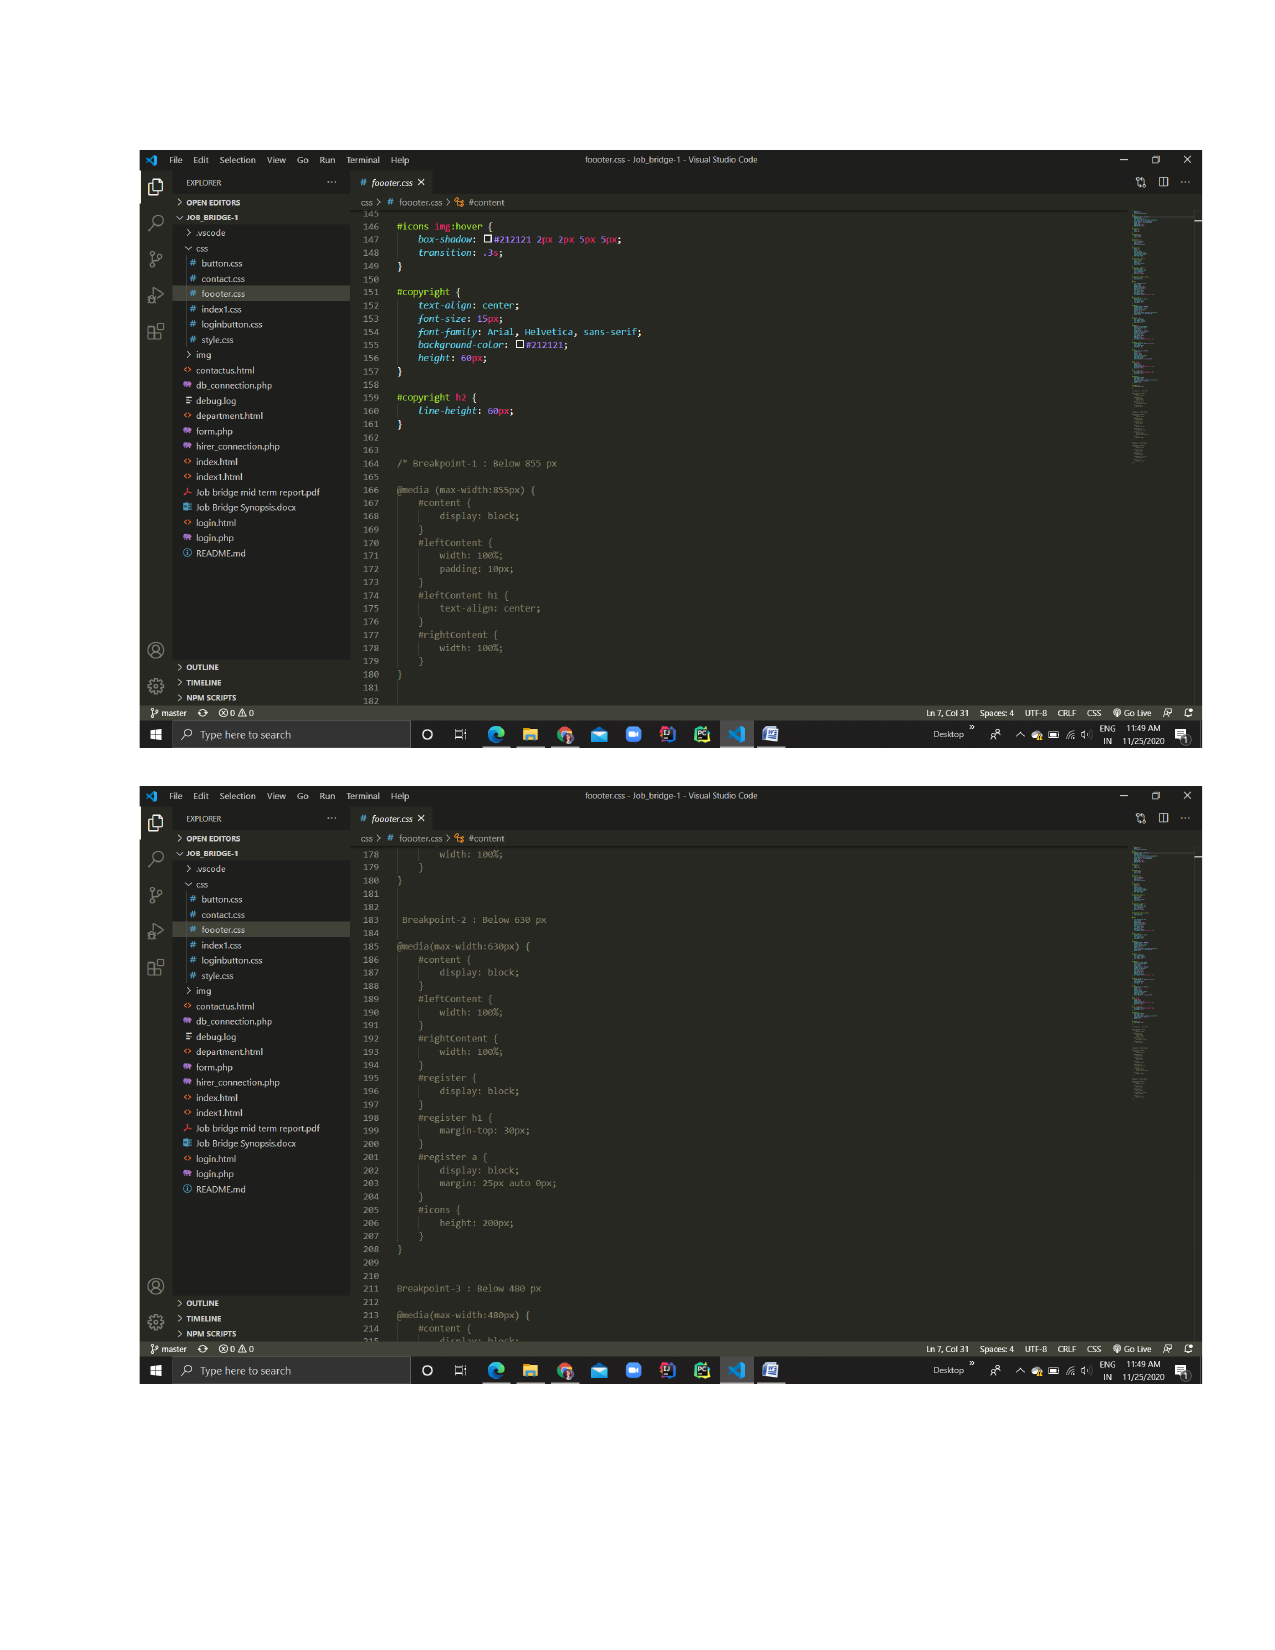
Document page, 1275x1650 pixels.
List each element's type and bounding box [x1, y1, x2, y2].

picture [139, 150, 1203, 748]
picture [139, 786, 1203, 1384]
